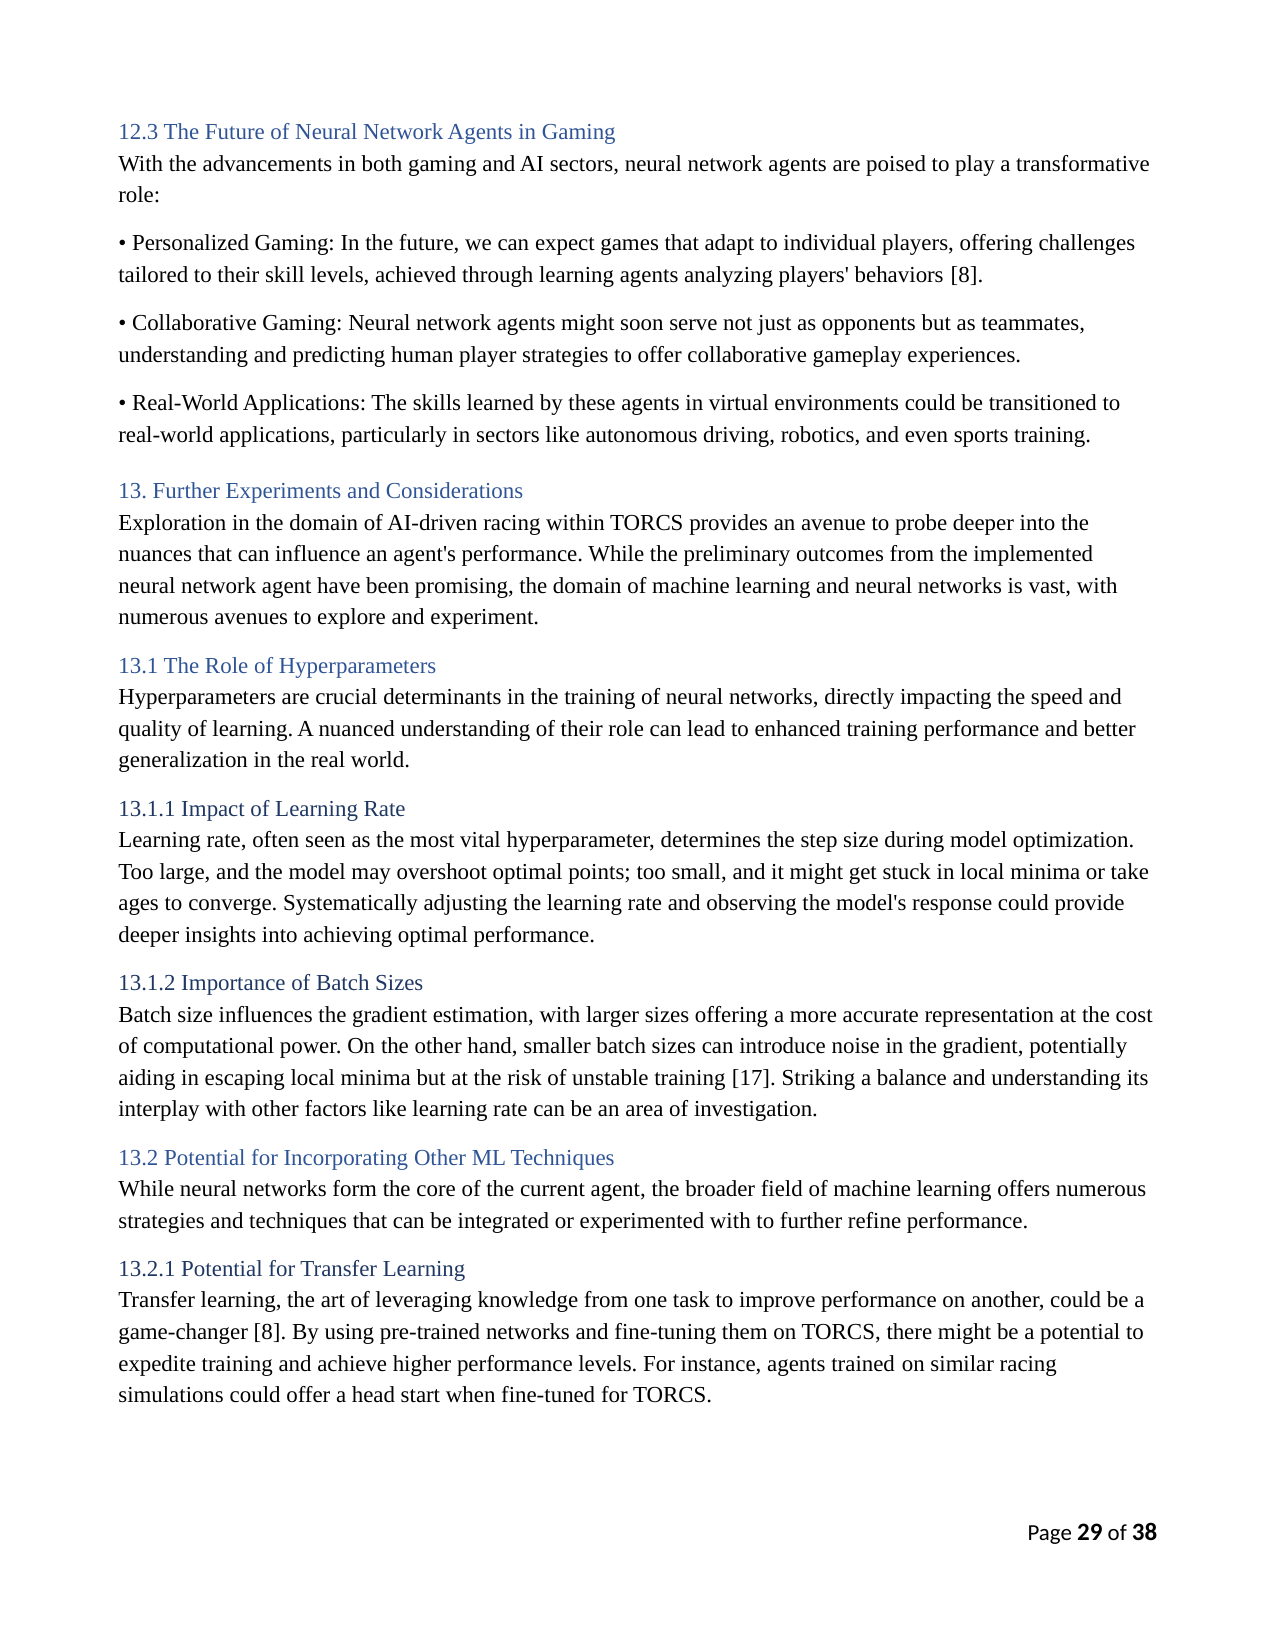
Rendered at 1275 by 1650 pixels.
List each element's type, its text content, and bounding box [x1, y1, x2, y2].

subtitle 13.1.2 Importance of Batch Sizes [118, 969, 1157, 995]
text With the advancements in both gaming and AI sectors, neural network agents are poised to play a transformative role: [118, 150, 1157, 208]
text • Collaborative Gaming: Neural network agents might soon serve not just as opponents but as teammates, understanding and predicting human player strategies to offer collaborative gameplay experiences. [118, 309, 1157, 367]
text Hyperparameters are crucial determinants in the training of neural networks, directly impacting the speed and quality of learning. A nuanced understanding of their role can lead to enhanced training performance and better generalization in the real world. [118, 683, 1157, 773]
text Exploration in the domain of AI-driven racing within TORCS provides an avenue to probe deeper into the nuances that can influence an agent's performance. While the preliminary outcomes from the implemented neural network agent have been promising, the domain of machine learning and neural networks is vast, with numerous avenues to explore and experiment. [118, 509, 1157, 630]
subtitle 13.1.1 Impact of Learning Rate [118, 794, 1157, 821]
text • Real-World Applications: The skills learned by these agents in virtual environments could be transitioned to real-world applications, particularly in sectors like autonomous driving, robotics, and even sports training. [118, 389, 1157, 447]
text Learning rate, often seen as the most vital hyperparameter, determines the step size during model optimization. Too large, and the model may overshoot optimal points; too small, and it might get stuck in local minima or take ages to converge. Systematically adjusting the learning rate and observing the model's response could provide deeper insights into achieving optimal performance. [118, 826, 1157, 947]
subtitle 13.2.1 Potential for Transfer Learning [118, 1255, 1157, 1281]
subtitle 13.1 The Role of Hyperparameters [118, 652, 1157, 678]
subtitle 12.3 The Future of Neural Network Agents in Gaming [118, 118, 1157, 144]
text Transfer learning, the art of leveraging knowledge from one task to improve performance on another, could be a game-changer. By using pre-trained networks and fine-tuning them on TORCS, there might be a potential to expedite training and achieve higher performance levels. For instance, agents trained on similar racing simulations could offer a head start when fine-tuned for TORCS. [118, 1286, 1157, 1407]
subtitle 13. Further Experiments and Considerations [118, 477, 1157, 503]
text Batch size influences the gradient estimation, with larger sizes offering a more accurate representation at the cost of computational power. On the other hand, smaller batch sizes can introduce noise in the gradient, potentially aiding in escaping local minima but at the risk of unstable training. Striking a balance and understanding its interplay with other factors like learning rate can be an area of investigation. [118, 1001, 1157, 1122]
text • Personalized Gaming: In the future, we can expect games that adapt to individual players, offering challenges tailored to their skill levels, achieved through learning agents analyzing players' behaviors. [118, 229, 1157, 287]
subtitle 13.2 Potential for Incorporating Other ML Techniques [118, 1143, 1157, 1170]
text While neural networks form the core of the current agent, the broader field of machine learning offers numerous strategies and techniques that can be integrated or experimented with to further refine performance. [118, 1175, 1157, 1233]
